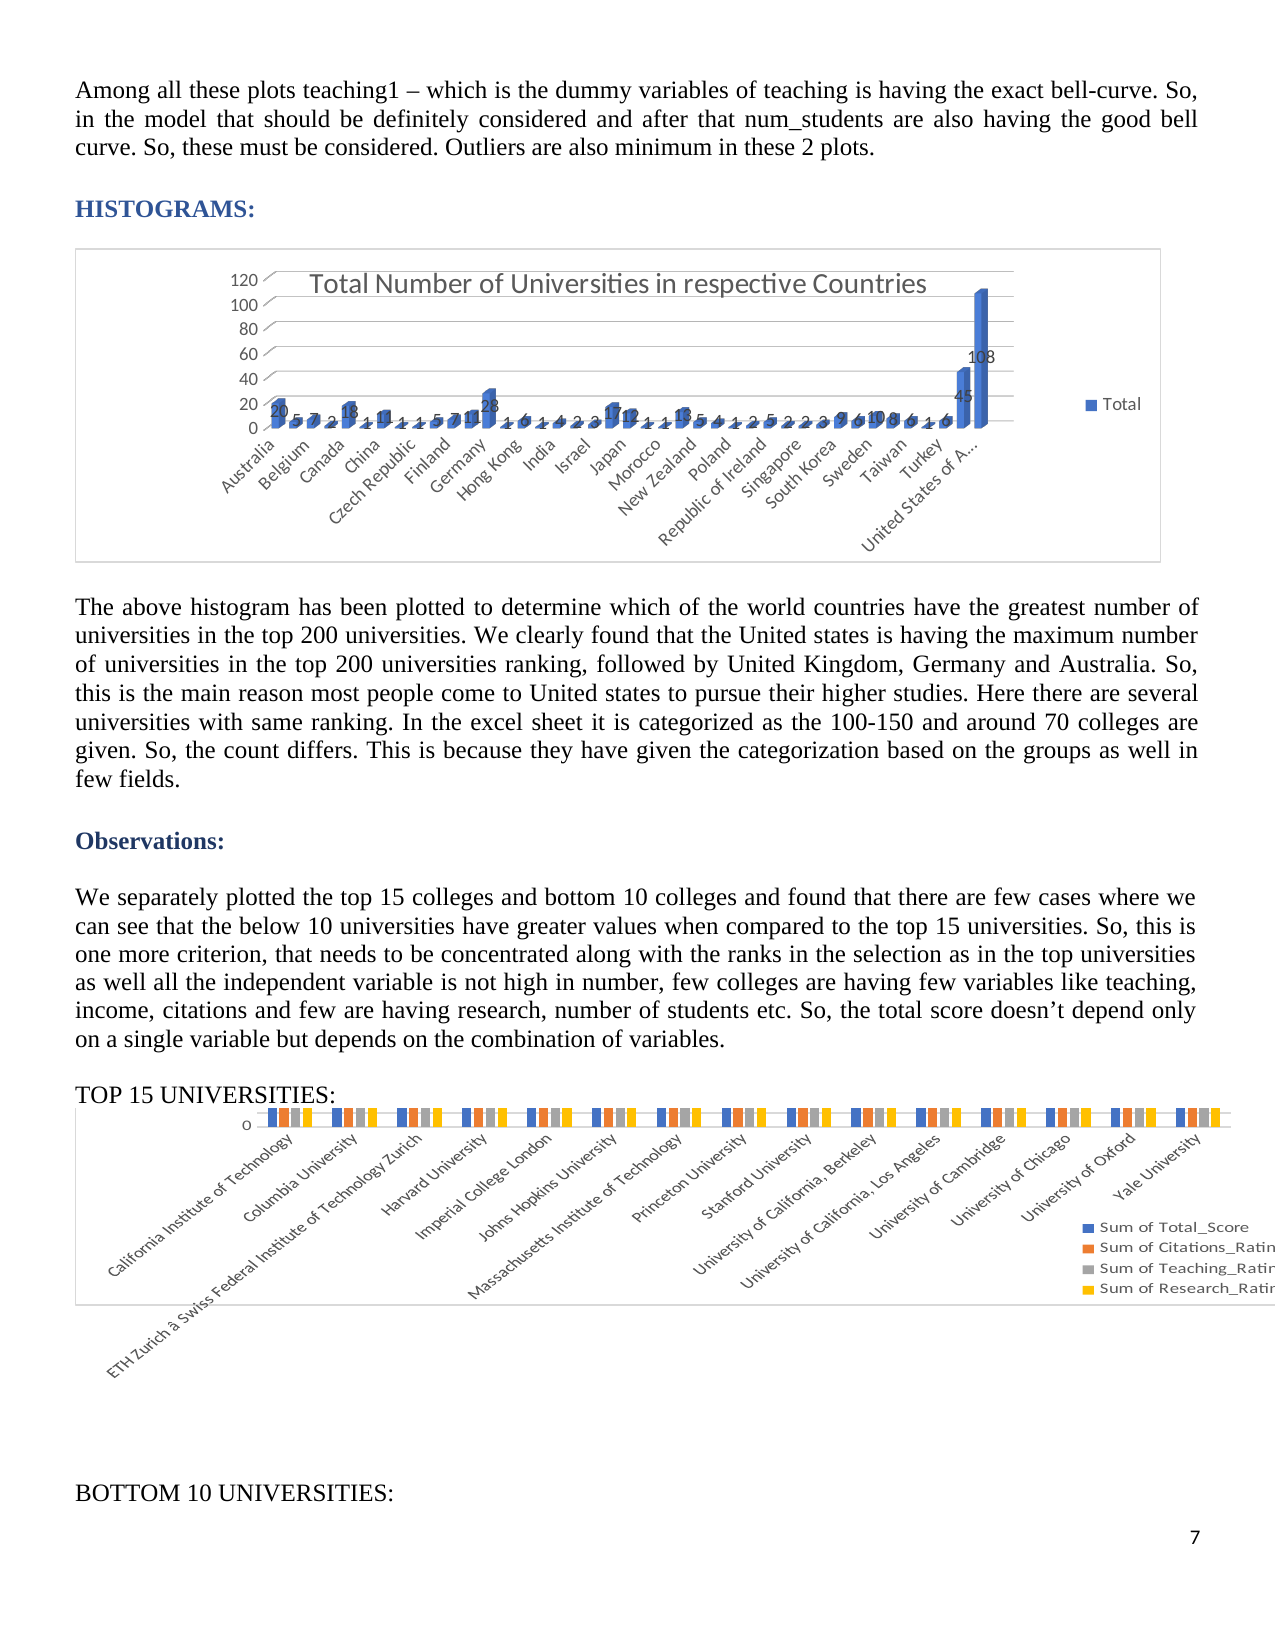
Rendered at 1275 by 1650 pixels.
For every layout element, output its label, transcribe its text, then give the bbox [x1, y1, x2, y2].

text BOTTOM 10 UNIVERSITIES: [75, 1478, 1200, 1507]
text We separately plotted the top 15 colleges and bottom 10 colleges and found that there are few cases where we can see that the below 10 universities have greater values when compared to the top 15 universities. So, this is one more criterion, that needs to be concentrated along with the ranks in the selection as in the top universities as well all the independent variable is not high in number, few colleges are having few variables like teaching, income, citations and few are having research, number of students etc. So, the total score doesn’t depend only on a single variable but depends on the combination of variables. [75, 883, 1198, 1053]
text TOP 15 UNIVERSITIES: [75, 1081, 1198, 1108]
text Among all these plots teaching1 – which is the dummy variables of teaching is having the exact bell-curve. So, in the model that should be definitely considered and after that num_students are also having the good bell curve. So, these must be considered. Outliers are also minimum in these 2 plots. [75, 75, 1200, 161]
subtitle HISTOGRAMS: [75, 194, 1200, 223]
text The above histogram has been plotted to determine which of the world countries have the greatest number of universities in the top 200 universities. We clearly found that the United states is having the maximum number of universities in the top 200 universities ranking, followed by United Kingdom, Germany and Australia. So, this is the main reason most people come to United states to pursue their higher studies. Here there are several universities with same ranking. In the excel sheet it is categorized as the 100-150 and around 70 colleges are given. So, the count differs. This is because they have given the categorization based on the groups as well in few fields. [75, 592, 1200, 793]
subtitle Observations: [75, 826, 1200, 854]
